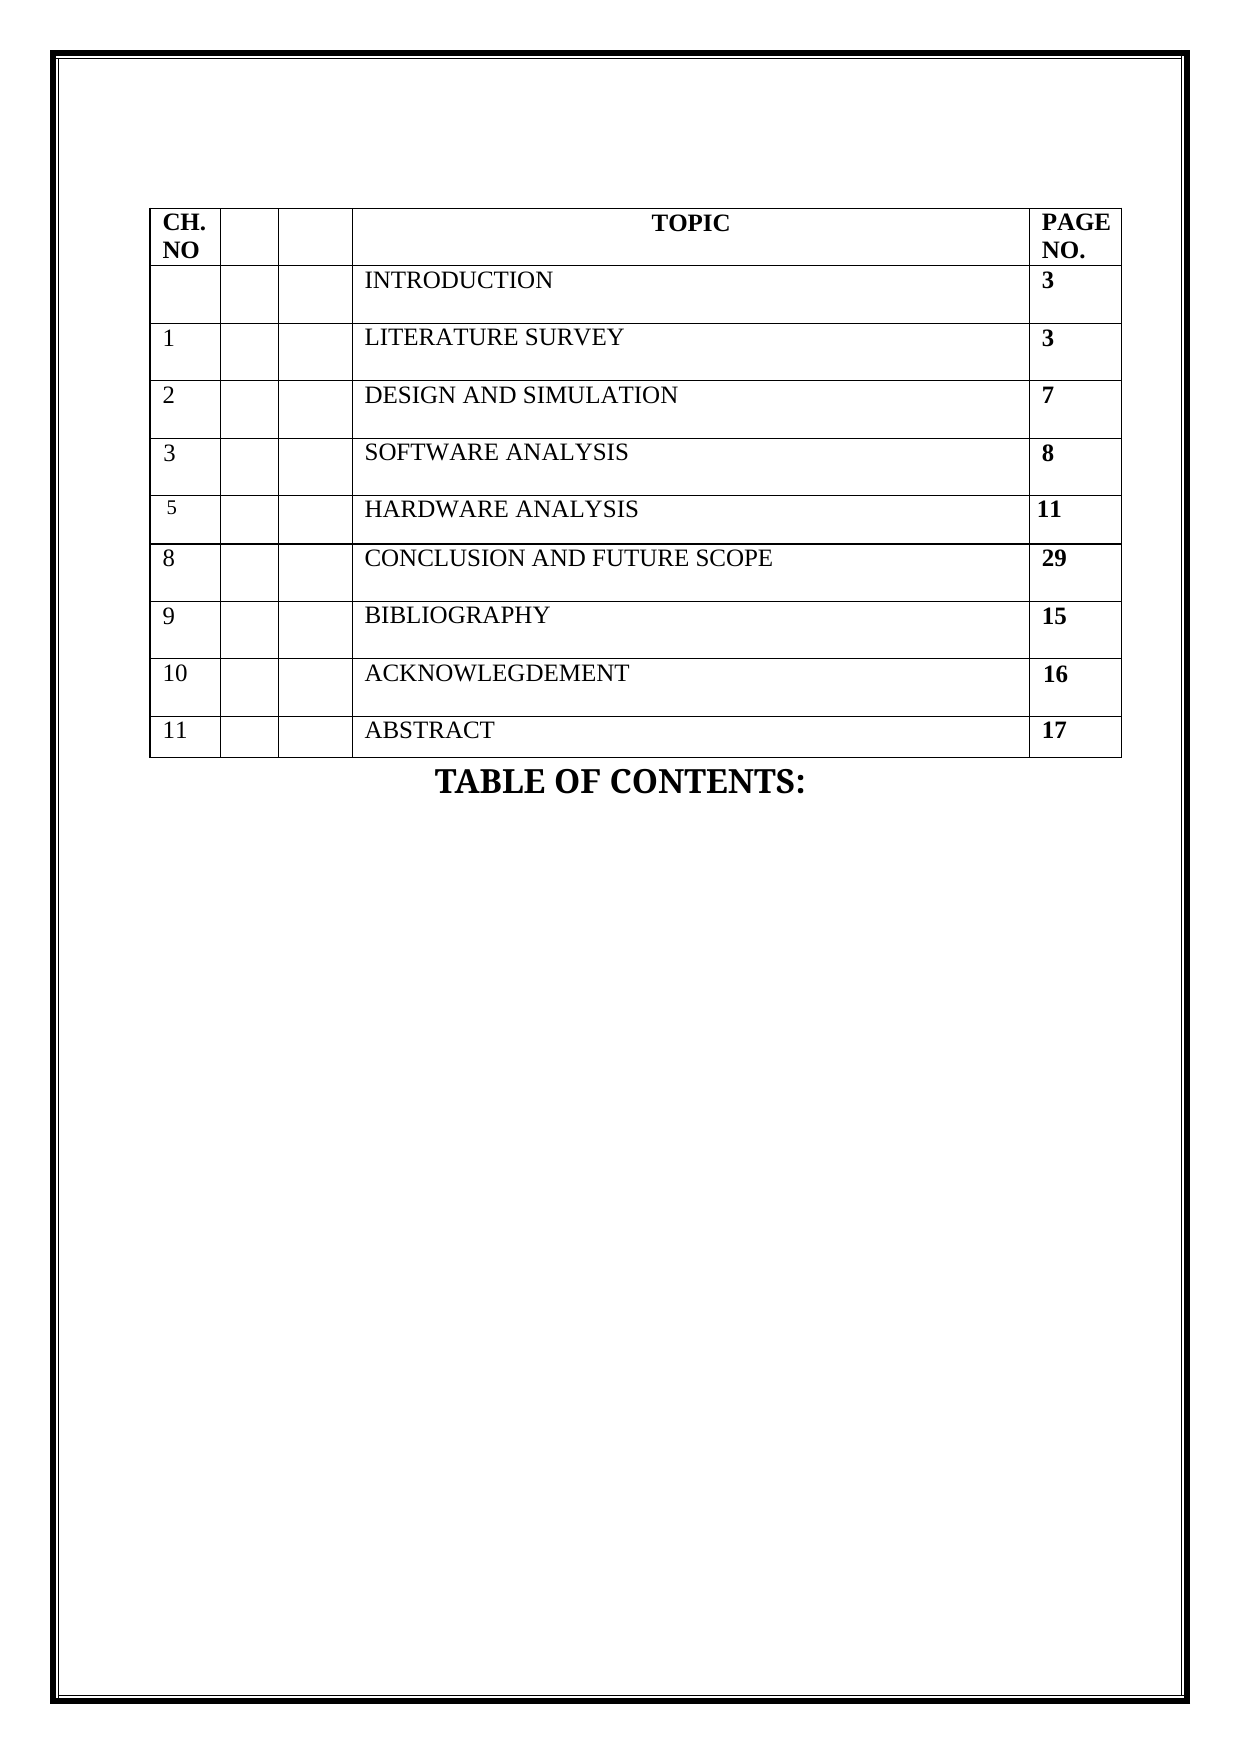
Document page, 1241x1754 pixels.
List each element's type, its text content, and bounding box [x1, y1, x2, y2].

table_cell CONCLUSION AND FUTURE SCOPE [353, 545, 1029, 601]
table_cell [279, 324, 352, 380]
table_cell [279, 659, 352, 716]
table_cell BIBLIOGRAPHY [353, 602, 1029, 658]
table_cell 29 [1030, 545, 1121, 601]
table_cell INTRODUCTION [353, 266, 1029, 322]
table_cell 10 [151, 659, 220, 716]
table_cell [279, 381, 352, 438]
table_cell [279, 545, 352, 601]
table_cell [221, 717, 278, 757]
table_cell [221, 602, 278, 658]
table_header [221, 209, 278, 265]
table_cell ACKNOWLEGDEMENT [353, 659, 1029, 716]
table_cell 2 [151, 381, 220, 438]
table_cell [221, 324, 278, 380]
table_header TOPIC [353, 209, 1029, 265]
table_cell [279, 266, 352, 322]
table_cell 1 [151, 324, 220, 380]
table_cell 16 [1030, 659, 1121, 716]
table_cell 5 [151, 496, 220, 543]
table_cell [279, 496, 352, 543]
table_cell 15 [1030, 602, 1121, 658]
table_cell LITERATURE SURVEY [353, 324, 1029, 380]
table_cell 8 [1030, 439, 1121, 495]
table_cell [279, 602, 352, 658]
table_cell [151, 266, 220, 322]
table_header PAGE NO. [1030, 209, 1121, 265]
table_cell [221, 545, 278, 601]
table_cell 9 [151, 602, 220, 658]
table_cell 8 [151, 545, 220, 601]
table_cell 17 [1030, 717, 1121, 757]
table_cell [221, 439, 278, 495]
table_cell DESIGN AND SIMULATION [353, 381, 1029, 438]
table_cell [279, 439, 352, 495]
text TABLE OF CONTENTS: [150, 758, 1090, 803]
table_cell 3 [1030, 324, 1121, 380]
table_cell SOFTWARE ANALYSIS [353, 439, 1029, 495]
table_cell [221, 266, 278, 322]
table_cell [279, 717, 352, 757]
table_cell 3 [151, 439, 220, 495]
table_cell 11 [1030, 496, 1121, 543]
table_cell [221, 659, 278, 716]
table_header CH. NO [151, 209, 220, 265]
table_cell [221, 381, 278, 438]
table_cell 3 [1030, 266, 1121, 322]
table_cell HARDWARE ANALYSIS [353, 496, 1029, 543]
table_cell 7 [1030, 381, 1121, 438]
table_cell [221, 496, 278, 543]
table_header [279, 209, 352, 265]
table_cell 11 [151, 717, 220, 757]
table_cell ABSTRACT [353, 717, 1029, 757]
